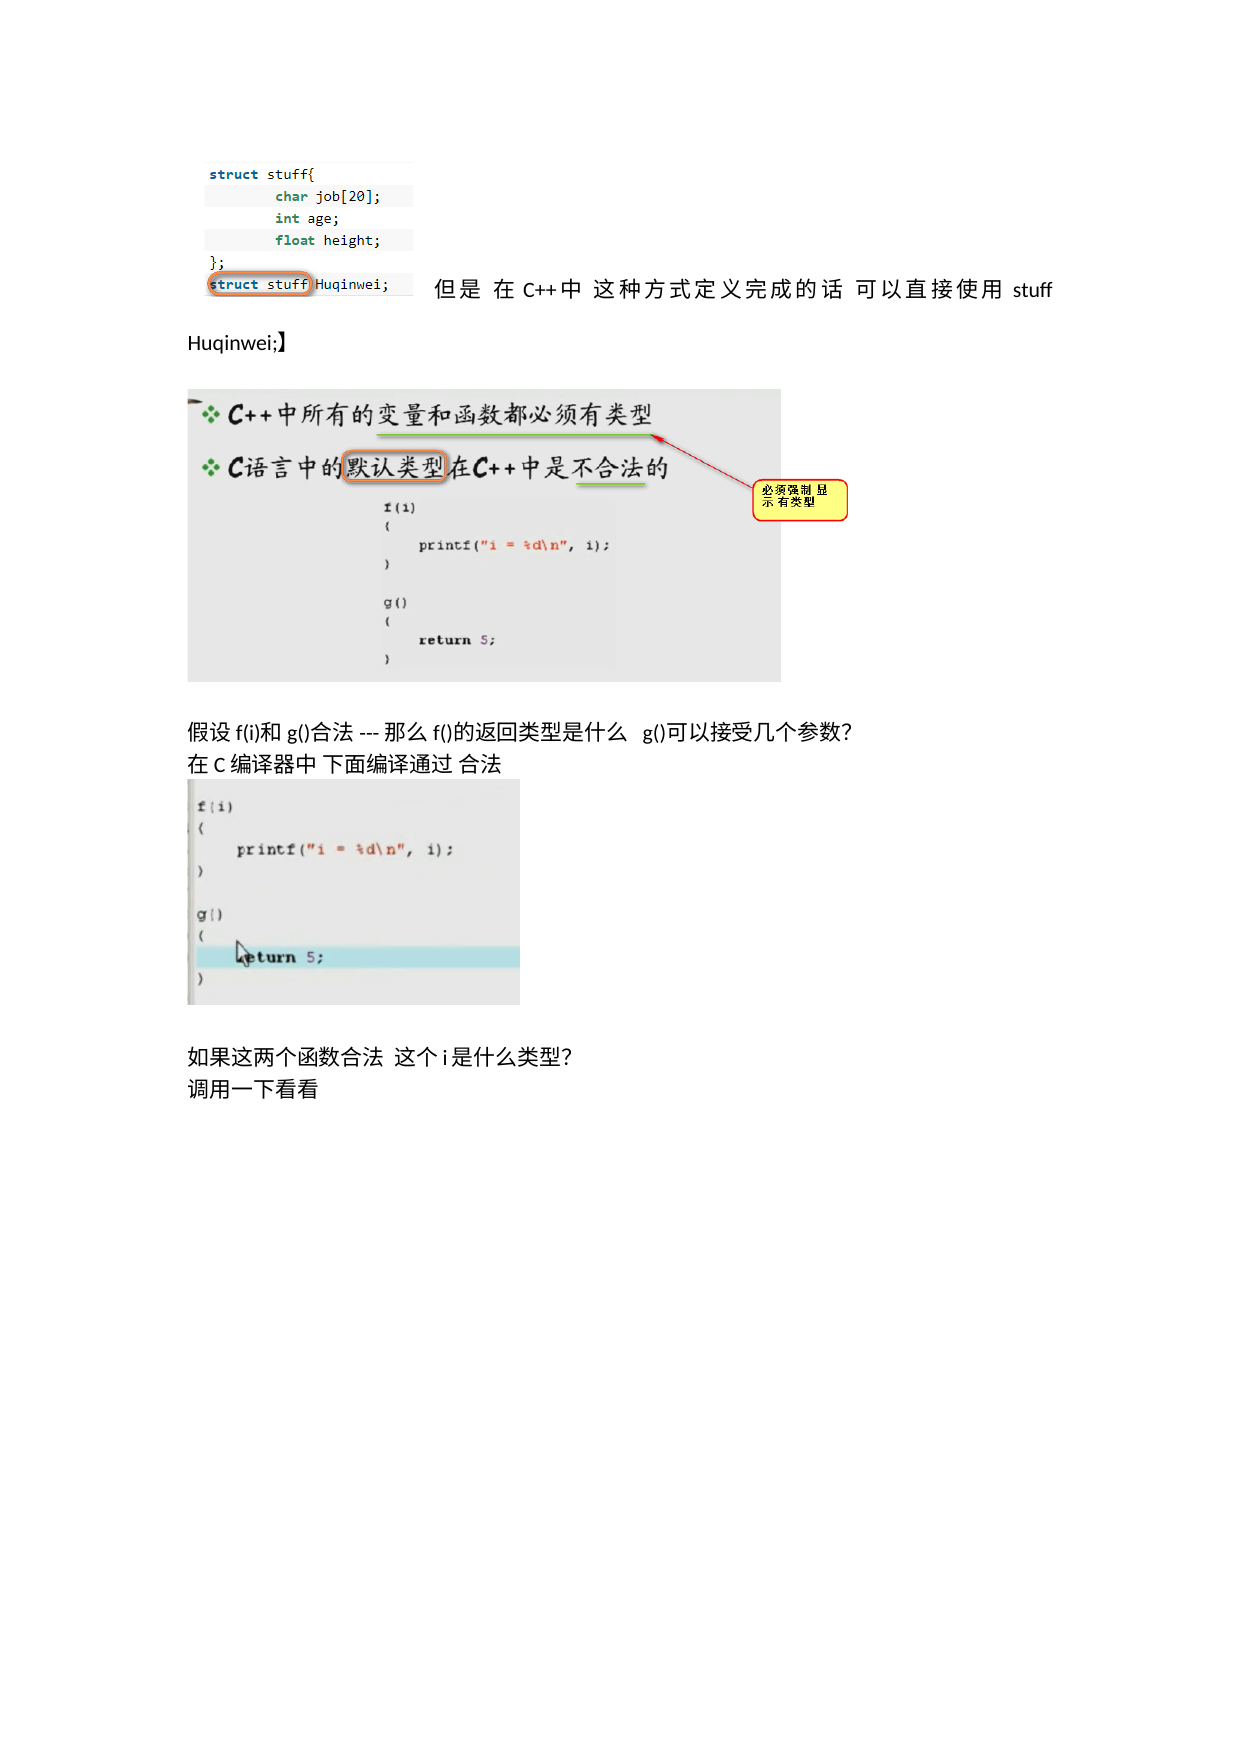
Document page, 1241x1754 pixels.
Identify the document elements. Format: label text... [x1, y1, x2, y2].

text 调用一下看看 [187, 1072, 1053, 1104]
picture [187, 389, 866, 682]
picture [187, 779, 520, 1005]
text 如果这两个函数合法 这个i是什么类型？ [187, 1039, 1053, 1072]
picture [204, 162, 414, 297]
text 但是 在C++中 这种方式定义完成的话 可以直接使用stuff Huqinwei;】 [187, 162, 1053, 357]
text 在C编译器中 下面编译通过 合法 [187, 747, 1053, 779]
text 假设f(i)和g()合法 --- 那么 f()的返回类型是什么 g()可以接受几个参数？ [187, 714, 1053, 747]
